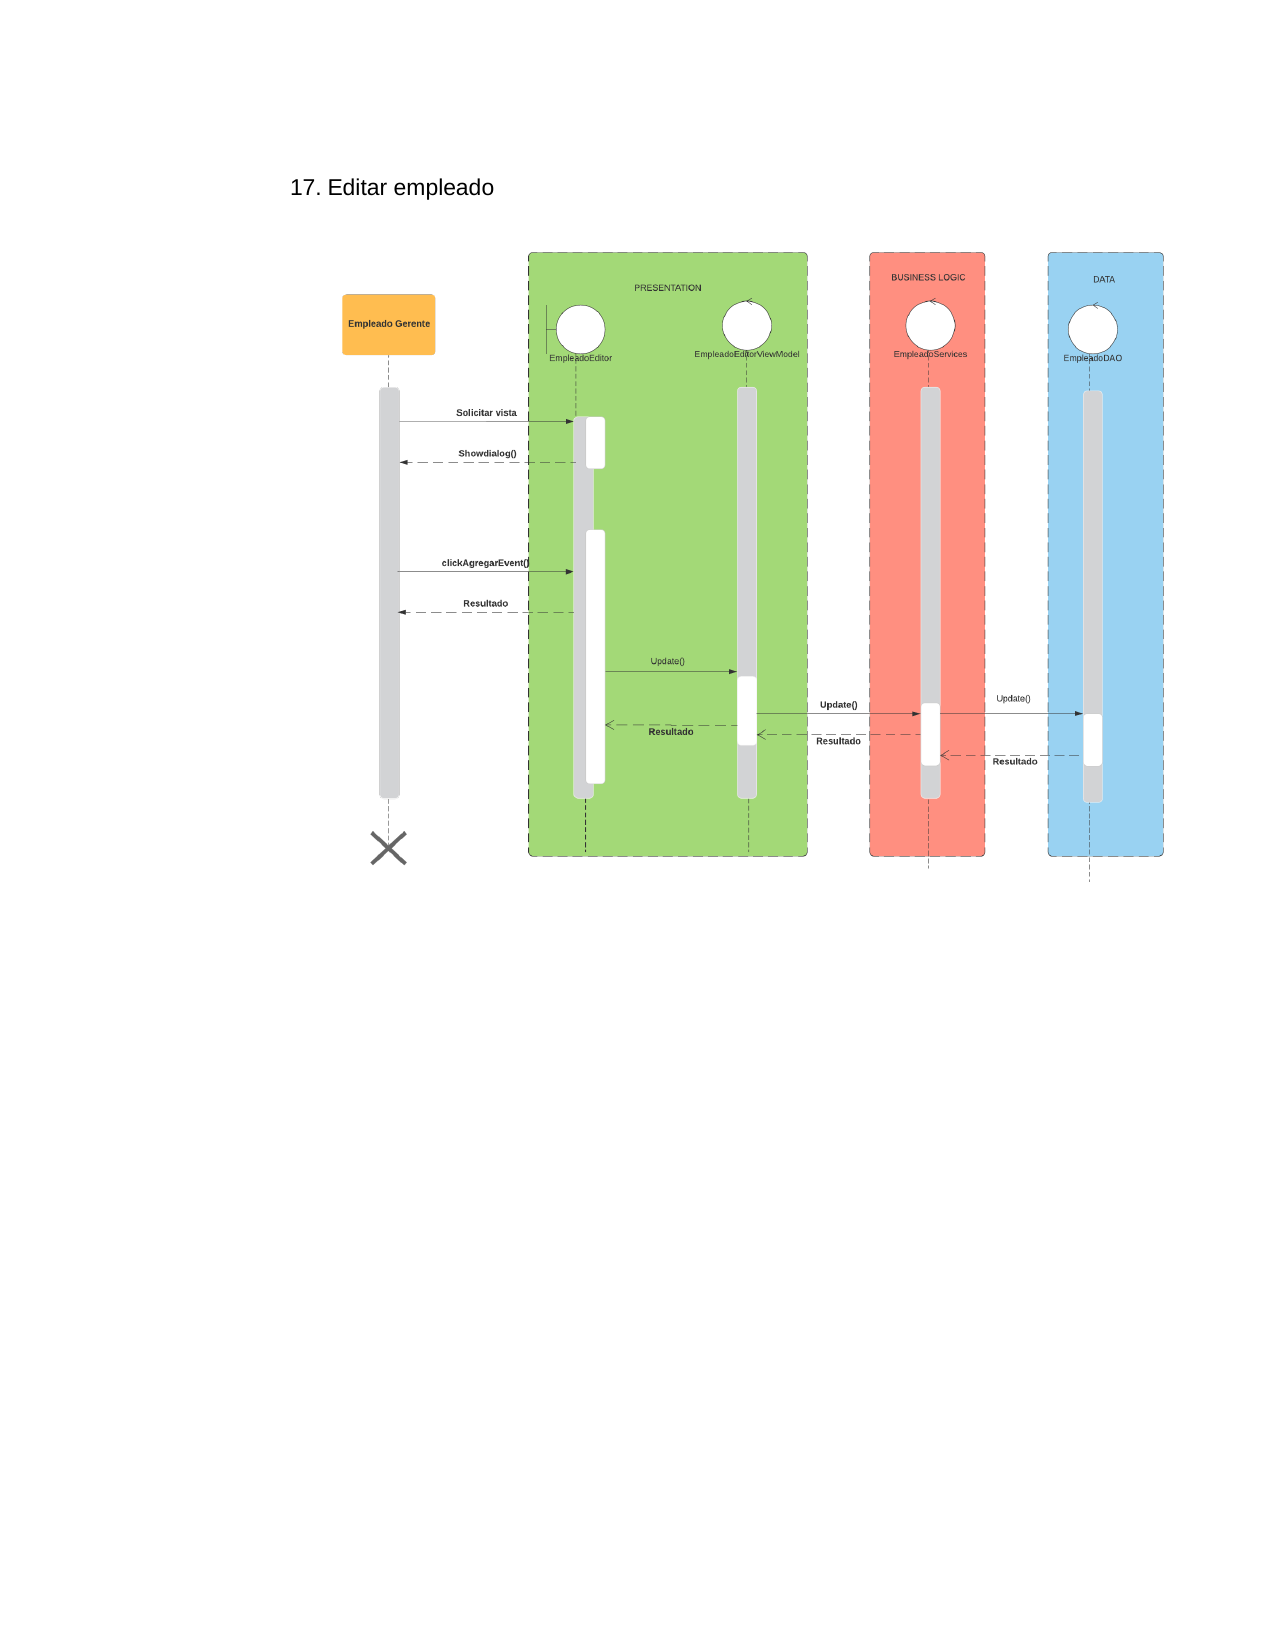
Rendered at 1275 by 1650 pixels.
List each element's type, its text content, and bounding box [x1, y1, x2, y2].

list Editar empleado [290, 174, 1098, 200]
picture [252, 200, 1173, 912]
